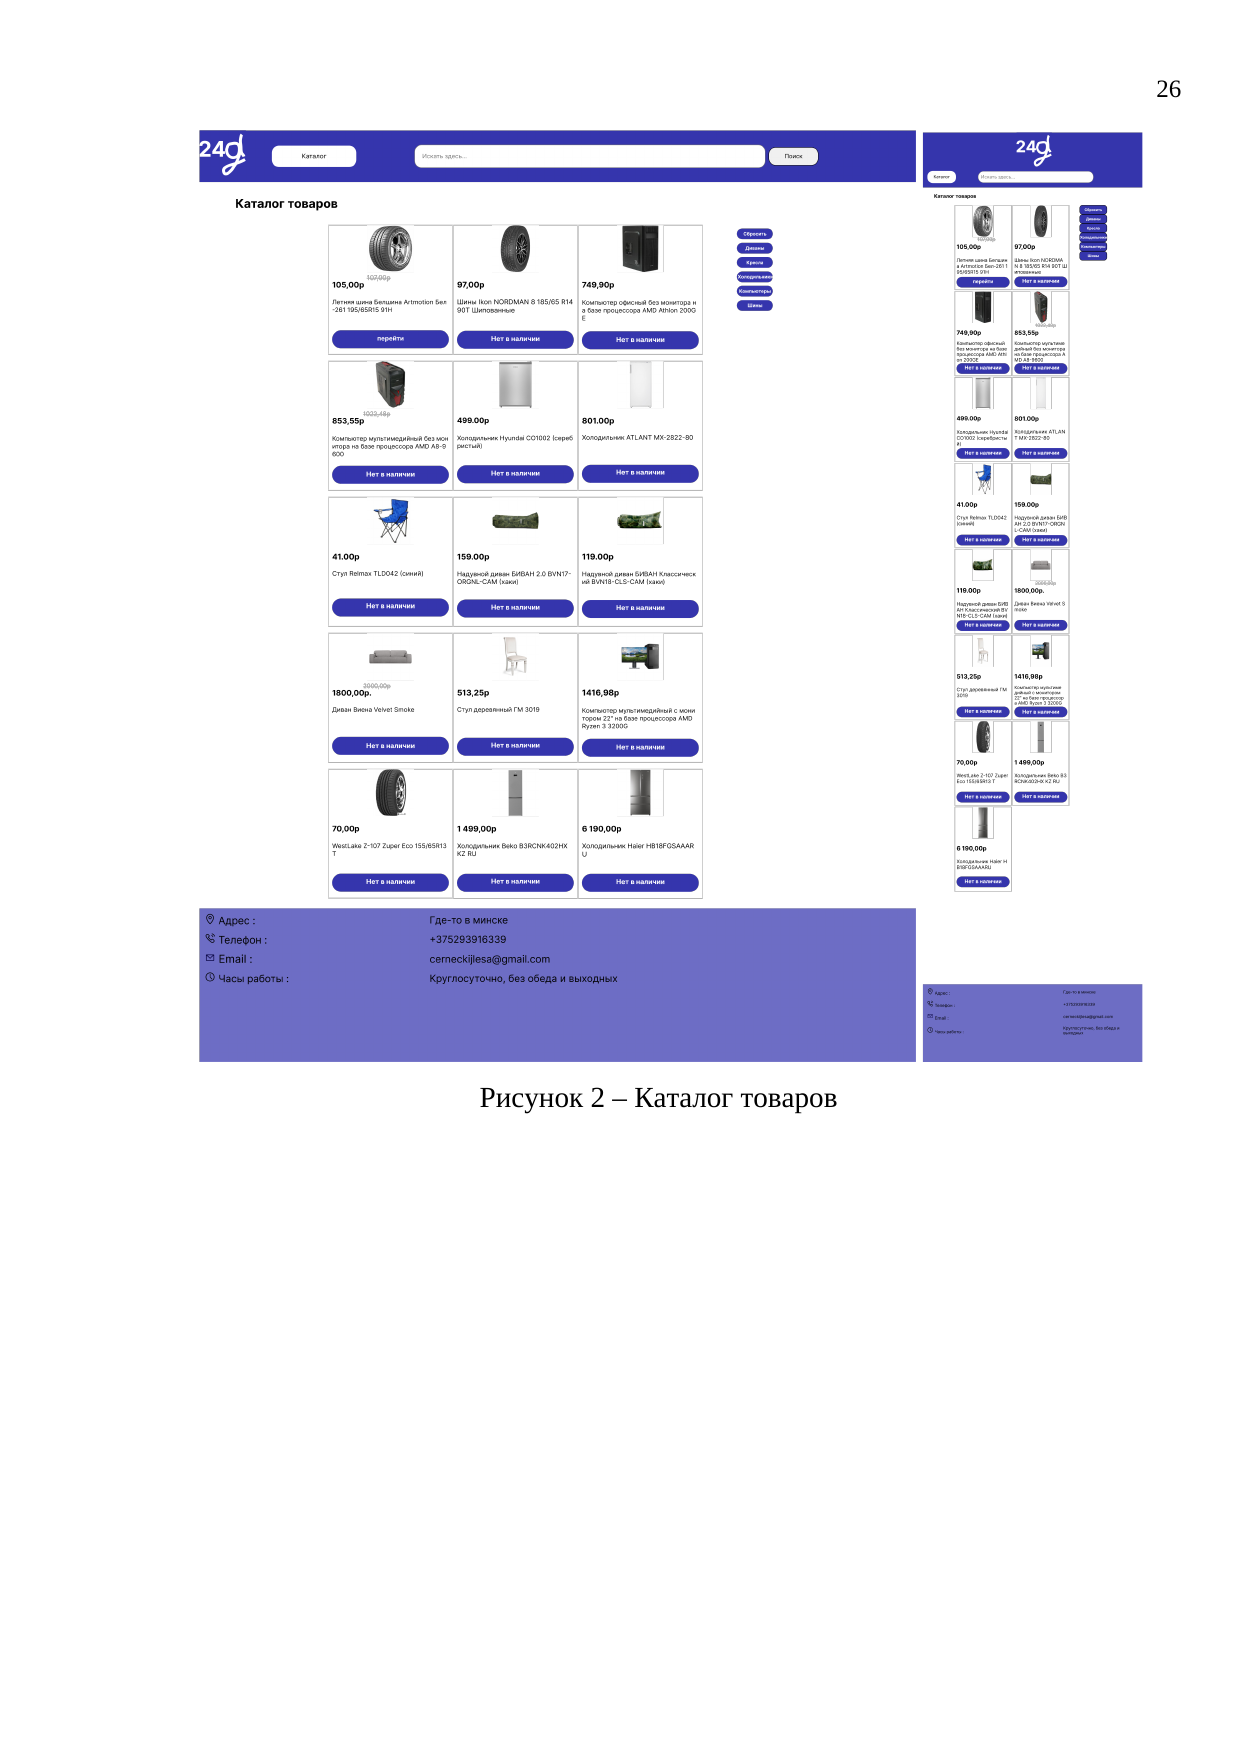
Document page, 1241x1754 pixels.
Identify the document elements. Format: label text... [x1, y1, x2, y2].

picture [174, 130, 1143, 1062]
text Рисунок 2 – Каталог товаров [136, 1081, 1181, 1114]
